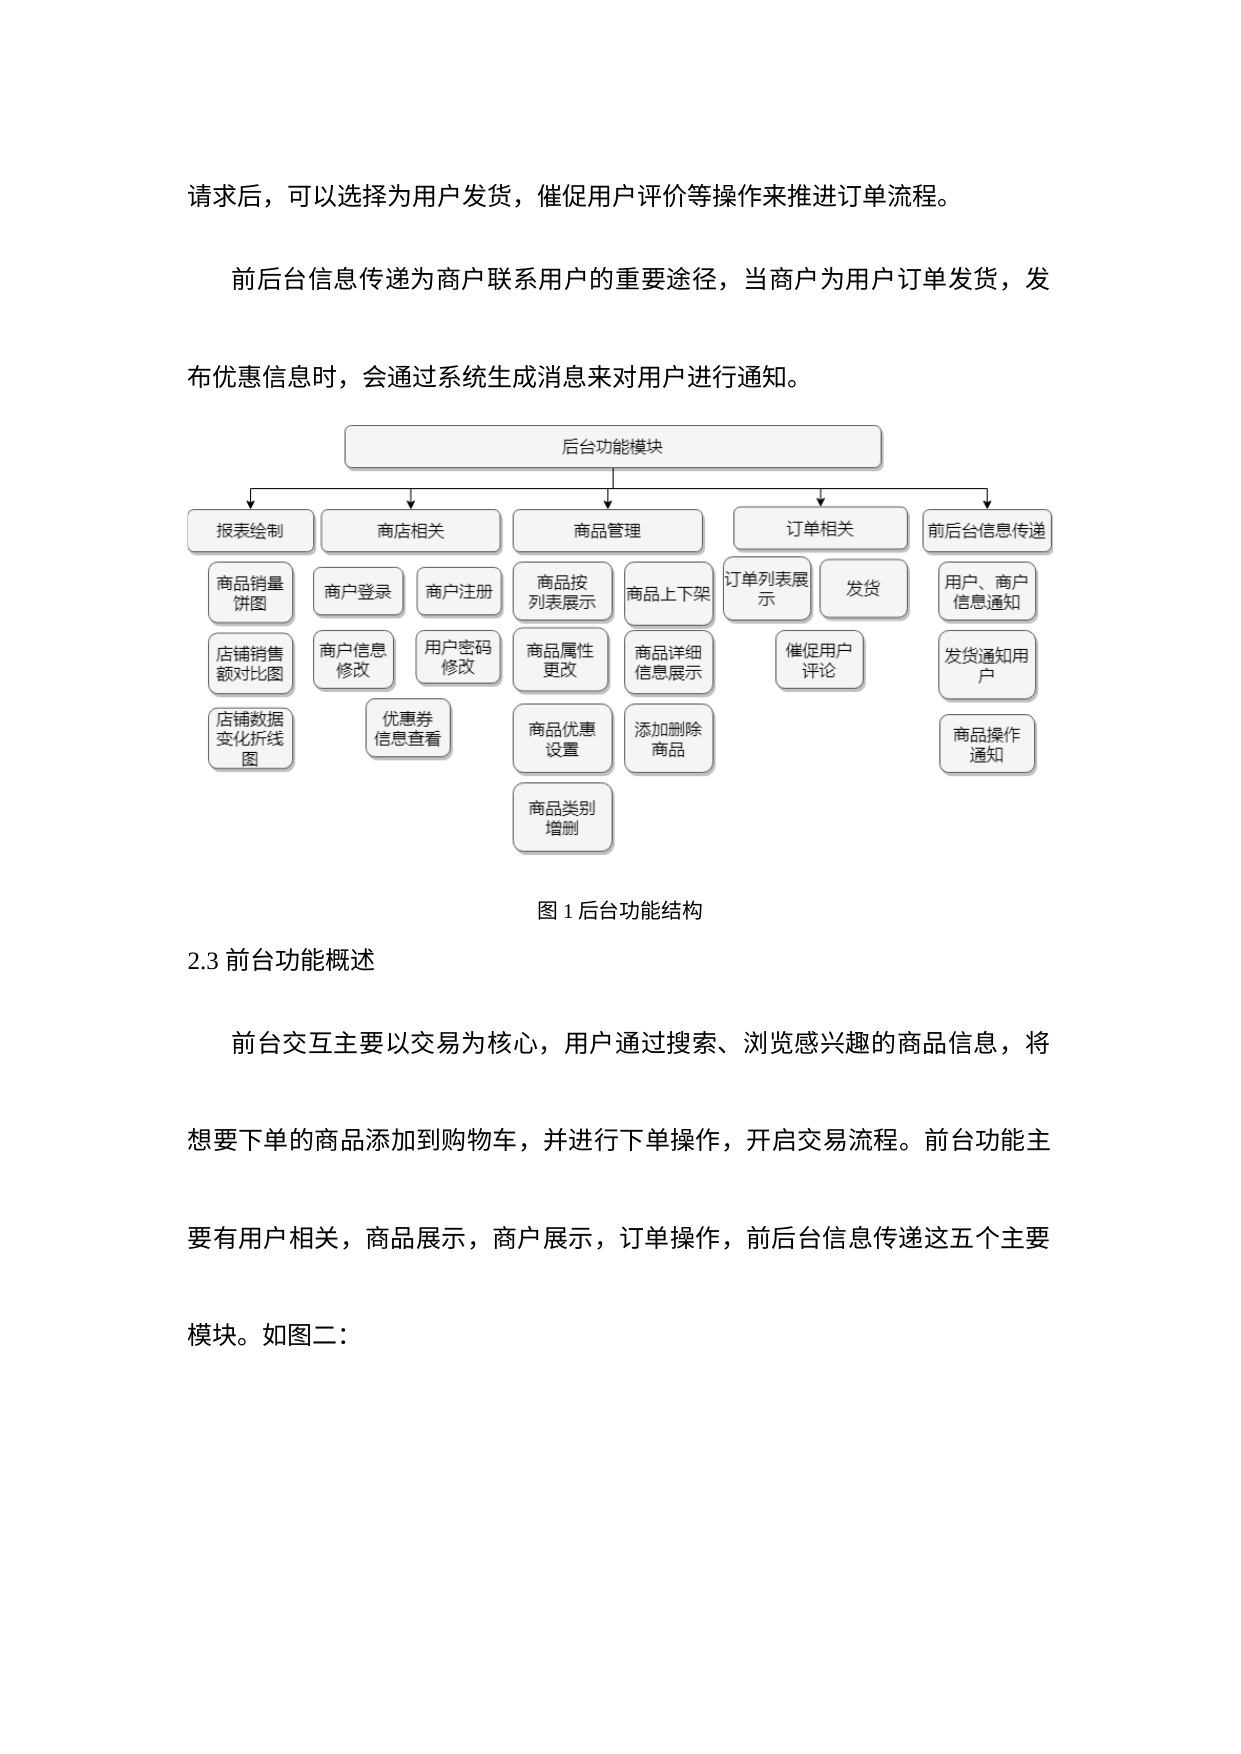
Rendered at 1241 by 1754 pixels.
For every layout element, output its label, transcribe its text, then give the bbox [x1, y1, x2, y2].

picture [187, 425, 1053, 855]
text 图 1 后台功能结构 [187, 893, 1053, 926]
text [187, 162, 1053, 227]
text 前台交互主要以交易为核心，用户通过搜索、浏览感兴趣的商品信息，将想要下单的商品添加到购物车，并进行下单操作，开启交易流程。前台功能主要有用户相关，商品展示，商户展示，订单操作，前后台信息传递这五个主要模块。如图二： [187, 1009, 1053, 1366]
text 2.3 前台功能概述 [187, 926, 1053, 991]
text 前后台信息传递为商户联系用户的重要途径，当商户为用户订单发货，发布优惠信息时，会通过系统生成消息来对用户进行通知。 [187, 245, 1053, 408]
